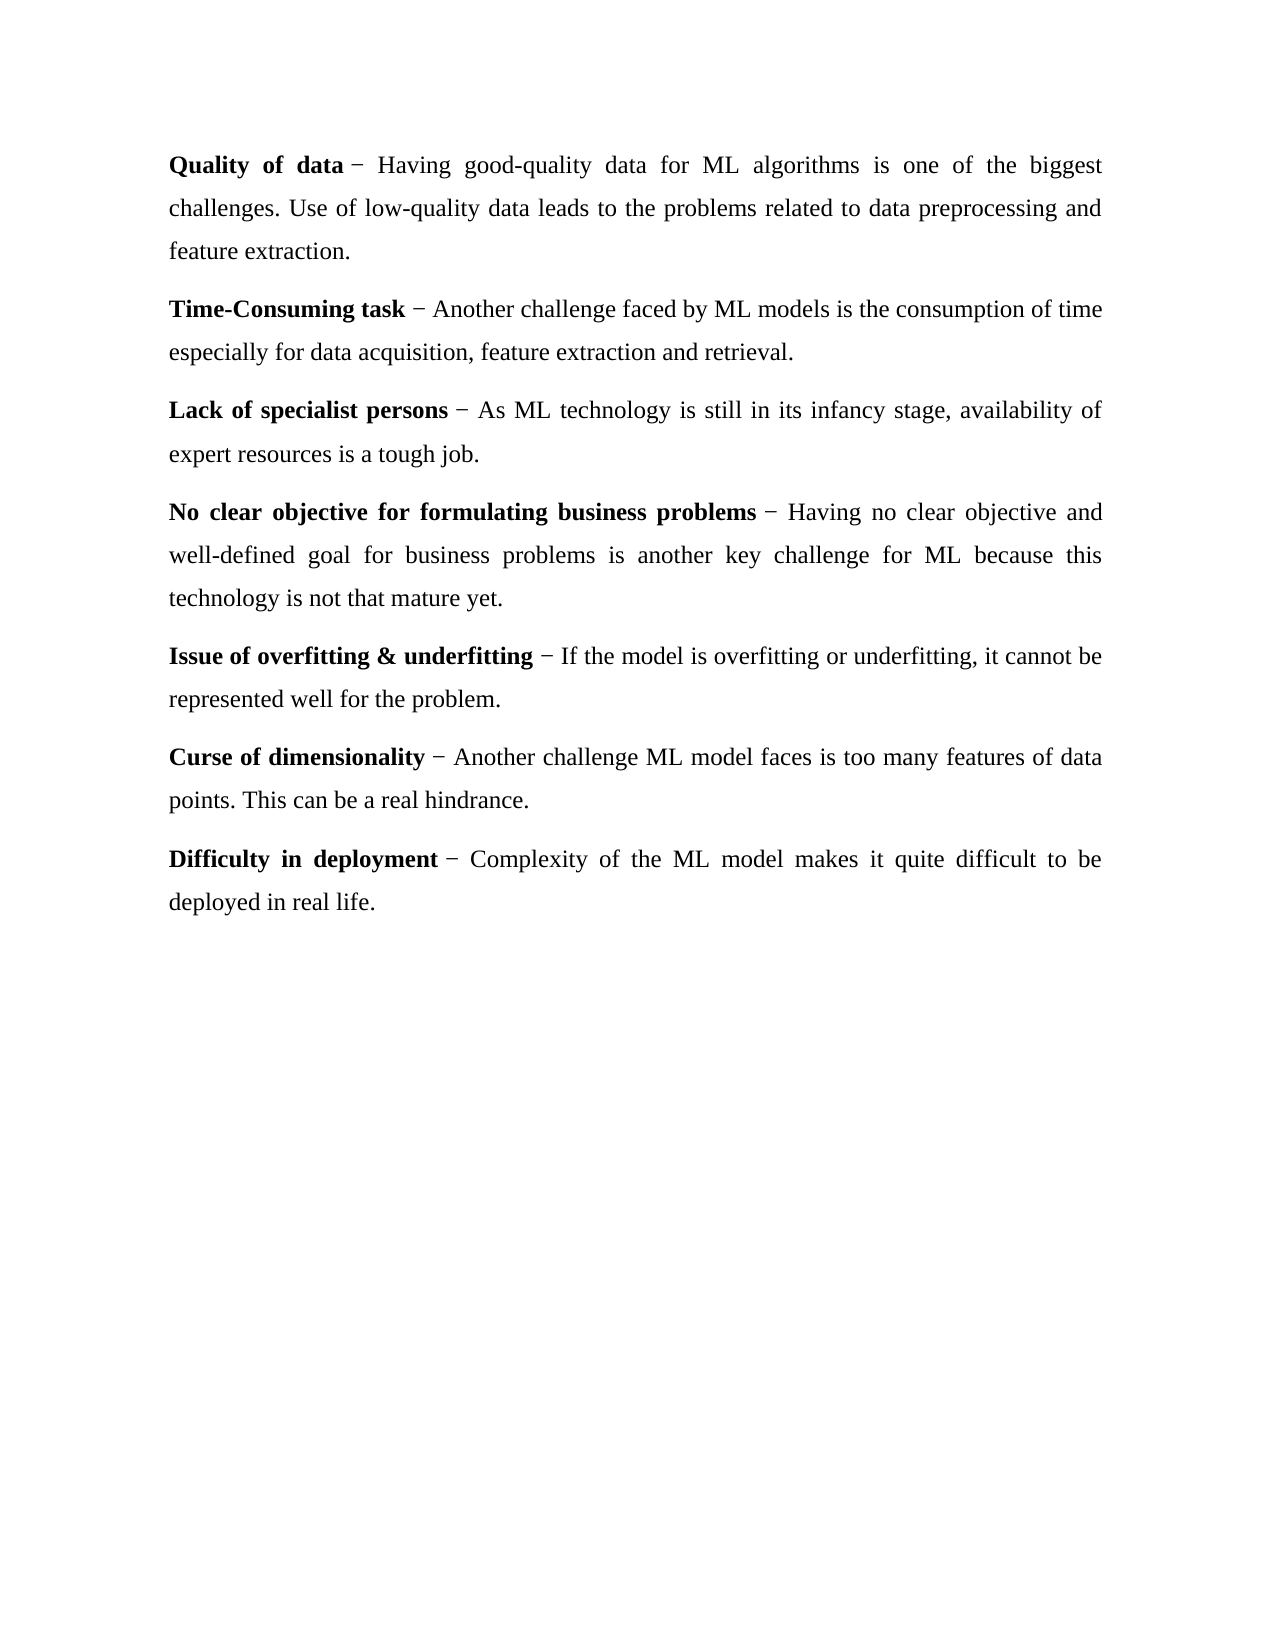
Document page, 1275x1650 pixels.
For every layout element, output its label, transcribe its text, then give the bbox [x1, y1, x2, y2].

text Difficulty in deployment − Complexity of the ML model makes it quite difficult to be deployed in real life. [169, 844, 1103, 916]
text Lack of specialist persons − As ML technology is still in its infancy stage, availability of expert resources is a tough job. [169, 396, 1103, 467]
text Curse of dimensionality − Another challenge ML model faces is too many features of data points. This can be a real hindrance. [169, 742, 1103, 814]
text No clear objective for formulating business problems − Having no clear objective and well-defined goal for business problems is another key challenge for ML because this technology is not that mature yet. [169, 497, 1103, 612]
text Quality of data − Having good-quality data for ML algorithms is one of the biggest challenges. Use of low-quality data leads to the problems related to data preprocessing and feature extraction. [169, 150, 1103, 265]
text Time-Consuming task − Another challenge faced by ML models is the consumption of time especially for data acquisition, feature extraction and retrieval. [169, 294, 1103, 366]
text Issue of overfitting & underfitting − If the model is overfitting or underfitting, it cannot be represented well for the problem. [169, 641, 1103, 713]
